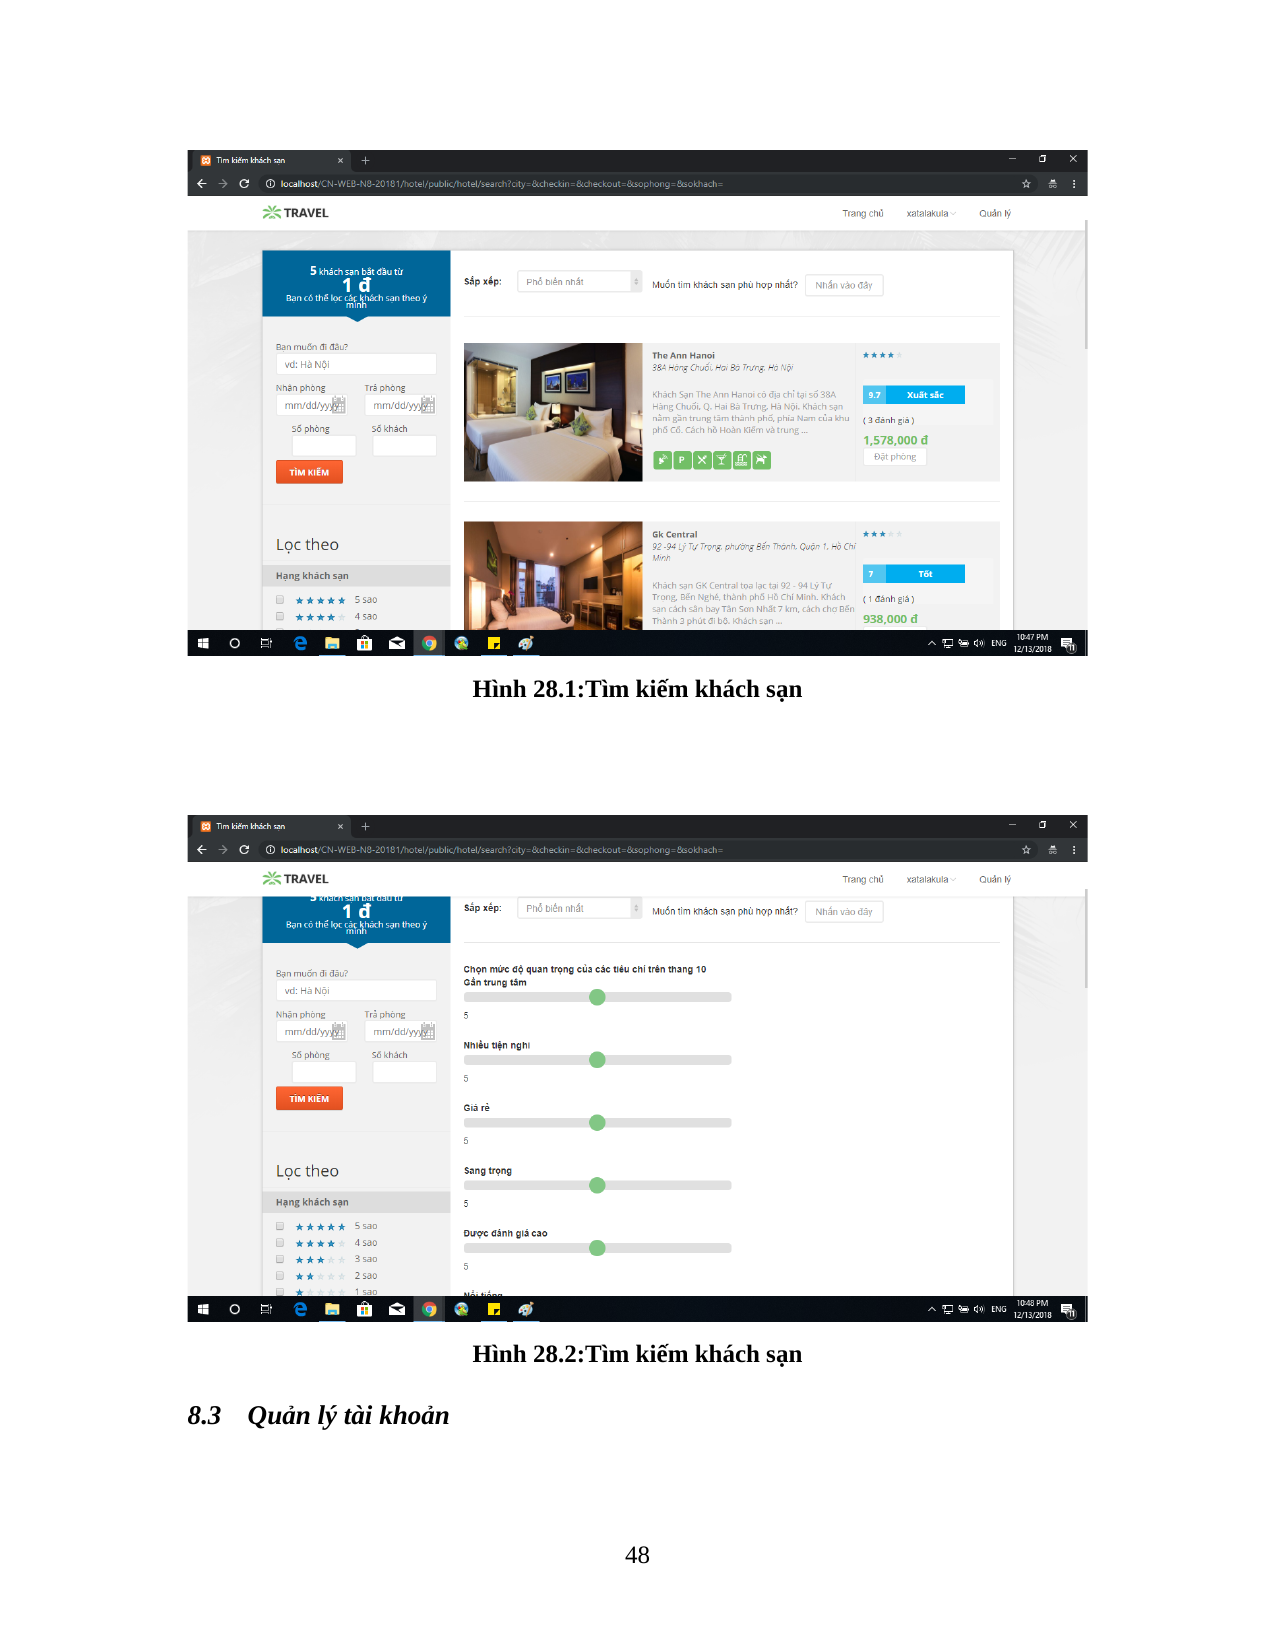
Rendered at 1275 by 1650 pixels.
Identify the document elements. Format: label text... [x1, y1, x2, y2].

picture [187, 815, 1088, 1322]
subtitle Quản lý tài khoản [187, 1399, 1087, 1430]
text Hình 28.2:Tìm kiếm khách sạn [187, 1339, 1087, 1368]
text Hình 28.1:Tìm kiếm khách sạn [187, 674, 1087, 703]
picture [187, 150, 1088, 656]
